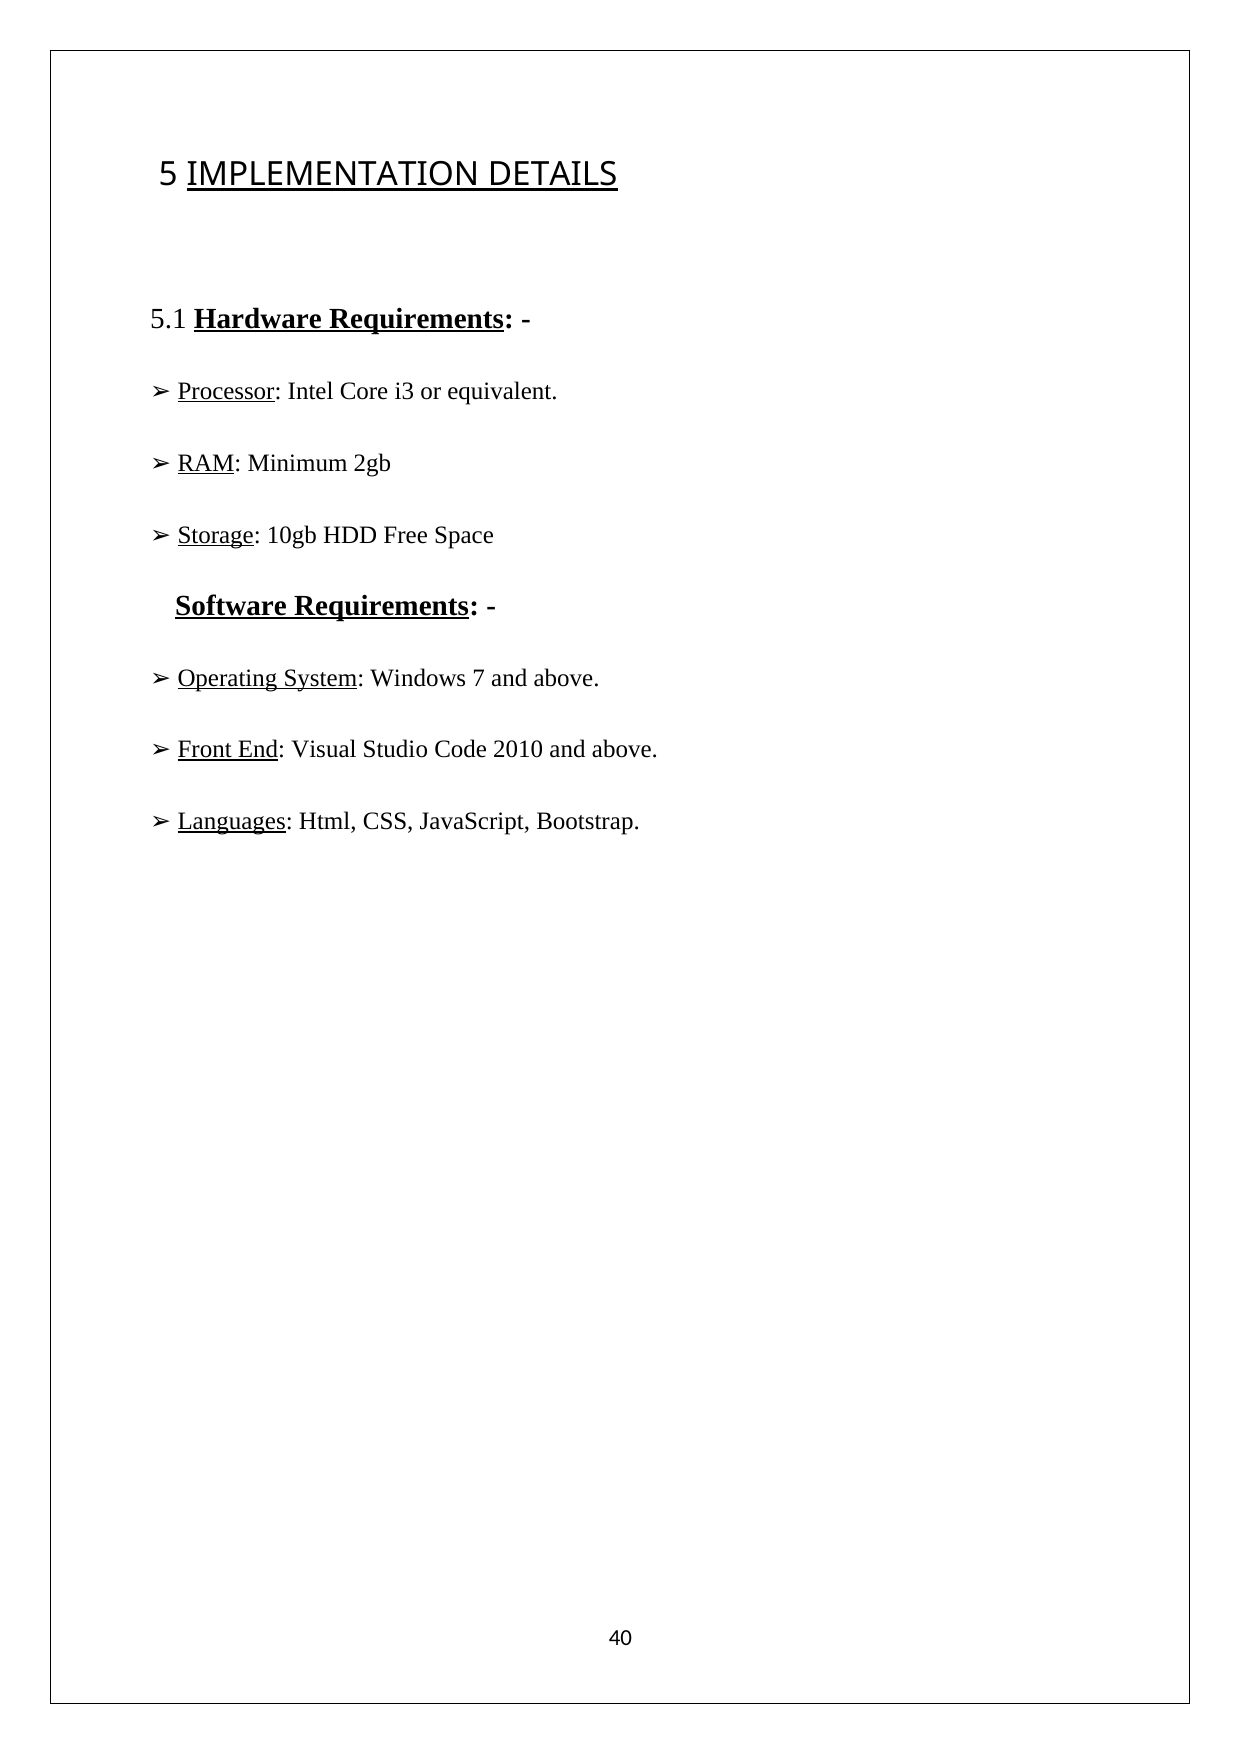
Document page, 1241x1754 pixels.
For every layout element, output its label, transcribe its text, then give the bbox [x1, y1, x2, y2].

text ➢ Front End: Visual Studio Code 2010 and above. [150, 731, 1090, 765]
text ➢ RAM: Minimum 2gb [150, 444, 1090, 478]
text ➢ Operating System: Windows 7 and above. [150, 659, 1090, 693]
text ➢ Processor: Intel Core i3 or equivalent. [150, 372, 1090, 407]
text ➢ Languages: Html, CSS, JavaScript, Bootstrap. [150, 803, 1090, 837]
text Software Requirements: - [150, 588, 1090, 622]
text 5 IMPLEMENTATION DETAILS [150, 150, 1090, 195]
text 5.1 Hardware Requirements: - [150, 301, 1090, 335]
text ➢ Storage: 10gb HDD Free Space [150, 516, 1090, 550]
